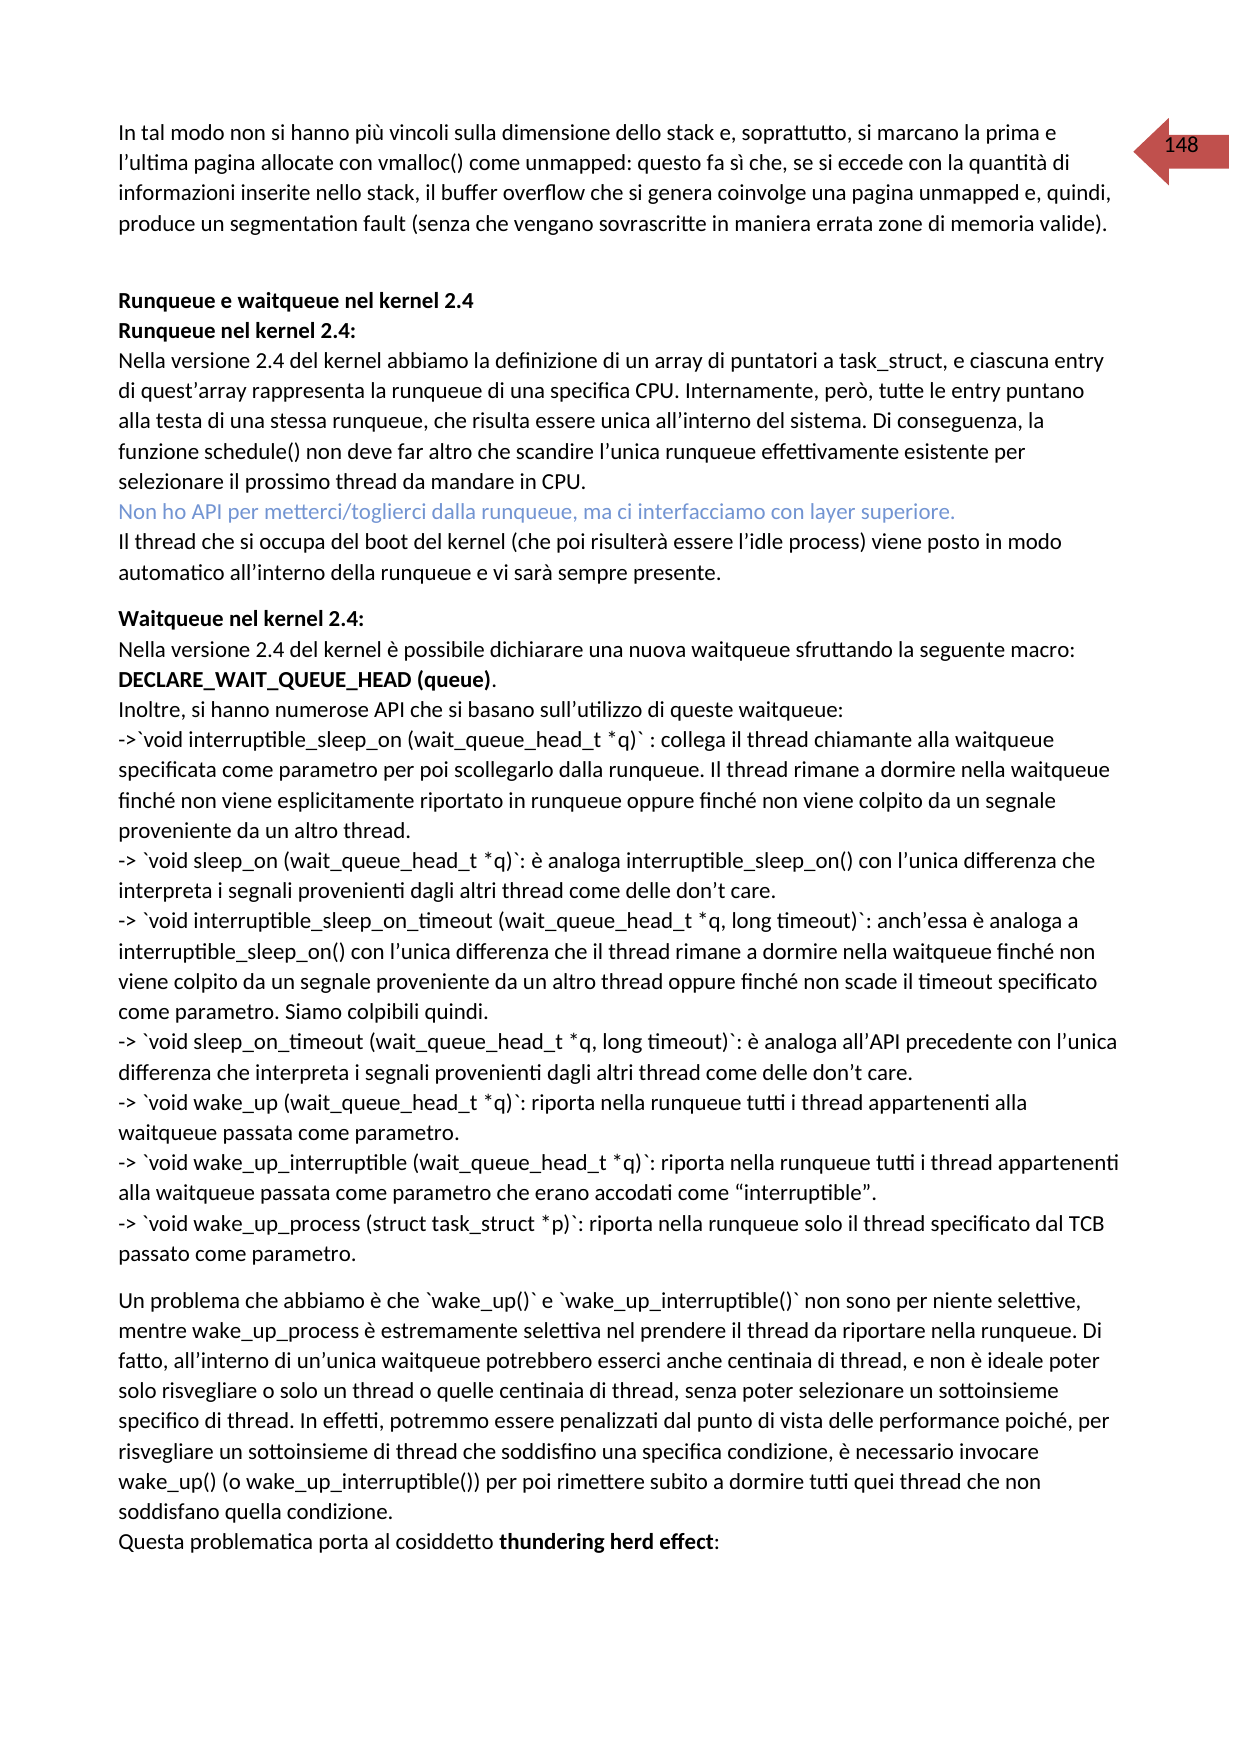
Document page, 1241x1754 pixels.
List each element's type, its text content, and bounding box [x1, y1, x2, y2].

text Runqueue e waitqueue nel kernel 2.4 Runqueue nel kernel 2.4: Nella versione 2.4 del kernel abbiamo la definizione di un array di puntatori a task_struct, e ciascuna entry di quest’array rappresenta la runqueue di una specifica CPU. Internamente, però, tutte le entry puntano alla testa di una stessa runqueue, che risulta essere unica all’interno del sistema. Di conseguenza, la funzione schedule() non deve far altro che scandire l’unica runqueue effettivamente esistente per selezionare il prossimo thread da mandare in CPU. Non ho API per metterci/toglierci dalla runqueue, ma ci interfacciamo con layer superiore. Il thread che si occupa del boot del kernel (che poi risulterà essere l’idle process) viene posto in modo automatico all’interno della runqueue e vi sarà sempre presente. [118, 256, 1122, 586]
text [118, 118, 1122, 237]
text Un problema che abbiamo è che `wake_up()` e `wake_up_interruptible()` non sono per niente selettive, mentre wake_up_process è estremamente selettiva nel prendere il thread da riportare nella runqueue. Di fatto, all’interno di un’unica waitqueue potrebbero esserci anche centinaia di thread, e non è ideale poter solo risvegliare o solo un thread o quelle centinaia di thread, senza poter selezionare un sottoinsieme specifico di thread. In effetti, potremmo essere penalizzati dal punto di vista delle performance poiché, per risvegliare un sottoinsieme di thread che soddisfino una specifica condizione, è necessario invocare wake_up() (o wake_up_interruptible()) per poi rimettere subito a dormire tutti quei thread che non soddisfano quella condizione. Questa problematica porta al cosiddetto thundering herd effect: [118, 1286, 1122, 1556]
text Waitqueue nel kernel 2.4: Nella versione 2.4 del kernel è possibile dichiarare una nuova waitqueue sfruttando la seguente macro: DECLARE_WAIT_QUEUE_HEAD (queue). Inoltre, si hanno numerose API che si basano sull’utilizzo di queste waitqueue: ->`void interruptible_sleep_on (wait_queue_head_t *q)` : collega il thread chiamante alla waitqueue specificata come parametro per poi scollegarlo dalla runqueue. Il thread rimane a dormire nella waitqueue finché non viene esplicitamente riportato in runqueue oppure finché non viene colpito da un segnale proveniente da un altro thread. -> `void sleep_on (wait_queue_head_t *q)`: è analoga interruptible_sleep_on() con l’unica differenza che interpreta i segnali provenienti dagli altri thread come delle don’t care. -> `void interruptible_sleep_on_timeout (wait_queue_head_t *q, long timeout)`: anch’essa è analoga a interruptible_sleep_on() con l’unica differenza che il thread rimane a dormire nella waitqueue finché non viene colpito da un segnale proveniente da un altro thread oppure finché non scade il timeout specificato come parametro. Siamo colpibili quindi. -> `void sleep_on_timeout (wait_queue_head_t *q, long timeout)`: è analoga all’API precedente con l’unica differenza che interpreta i segnali provenienti dagli altri thread come delle don’t care. -> `void wake_up (wait_queue_head_t *q)`: riporta nella runqueue tutti i thread appartenenti alla waitqueue passata come parametro. -> `void wake_up_interruptible (wait_queue_head_t *q)`: riporta nella runqueue tutti i thread appartenenti alla waitqueue passata come parametro che erano accodati come “interruptible”. -> `void wake_up_process (struct task_struct *p)`: riporta nella runqueue solo il thread specificato dal TCB passato come parametro. [118, 604, 1122, 1267]
